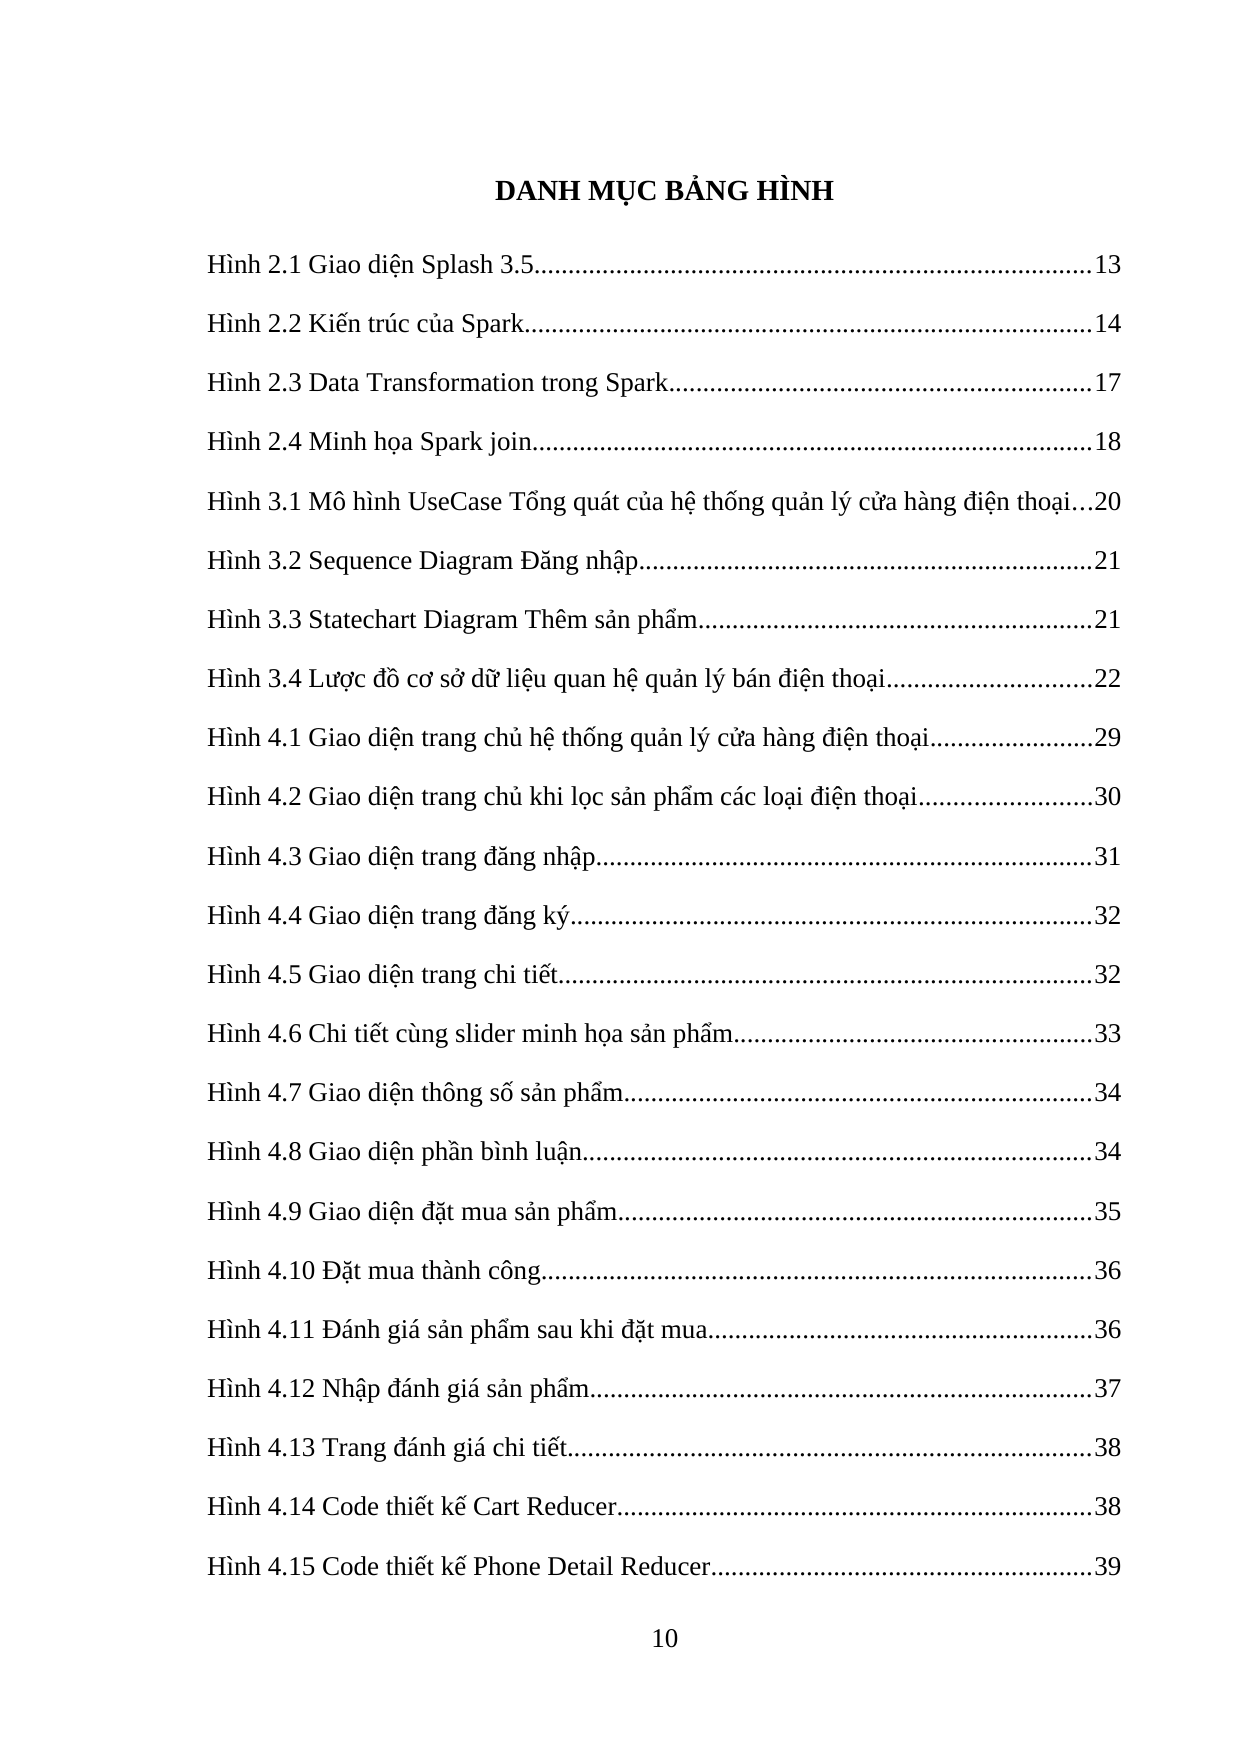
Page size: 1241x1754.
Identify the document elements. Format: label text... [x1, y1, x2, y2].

text Hình 4.8 Giao diện phần bình luận 34 [207, 1136, 1122, 1167]
text Hình 4.6 Chi tiết cùng slider minh họa sản phẩm 33 [207, 1017, 1122, 1048]
text Hình 4.10 Đặt mua thành công 36 [207, 1254, 1122, 1285]
text Hình 4.4 Giao diện trang đăng ký 32 [207, 899, 1122, 930]
text Hình 3.2 Sequence Diagram Đăng nhập 21 [207, 544, 1122, 575]
text Hình 3.4 Lược đồ cơ sở dữ liệu quan hệ quản lý bán điện thoại 22 [207, 662, 1122, 693]
text Hình 3.3 Statechart Diagram Thêm sản phẩm 21 [207, 603, 1122, 634]
text Hình 4.13 Trang đánh giá chi tiết 38 [207, 1431, 1122, 1462]
text Hình 2.3 Data Transformation trong Spark 17 [207, 366, 1122, 397]
text Hình 4.9 Giao diện đặt mua sản phẩm 35 [207, 1195, 1122, 1226]
text Hình 4.2 Giao diện trang chủ khi lọc sản phẩm các loại điện thoại 30 [207, 781, 1122, 812]
text Hình 4.5 Giao diện trang chi tiết 32 [207, 958, 1122, 989]
text Hình 3.1 Mô hình UseCase Tổng quát của hệ thống quản lý cửa hàng điện thoại 20 [207, 485, 1122, 516]
text Hình 4.7 Giao diện thông số sản phẩm 34 [207, 1076, 1122, 1107]
text Hình 4.1 Giao diện trang chủ hệ thống quản lý cửa hàng điện thoại 29 [207, 721, 1122, 752]
text Hình 4.11 Đánh giá sản phẩm sau khi đặt mua 36 [207, 1313, 1122, 1344]
text Hình 4.12 Nhập đánh giá sản phẩm 37 [207, 1372, 1122, 1403]
text DANH MỤC BẢNG HÌNH [207, 173, 1122, 206]
text Hình 2.2 Kiến trúc của Spark 14 [207, 307, 1122, 338]
text Hình 4.3 Giao diện trang đăng nhập 31 [207, 840, 1122, 871]
text Hình 4.14 Code thiết kế Cart Reducer 38 [207, 1491, 1122, 1522]
text Hình 4.15 Code thiết kế Phone Detail Reducer 39 [207, 1550, 1122, 1581]
text Hình 2.1 Giao diện Splash 3.5 13 [207, 248, 1122, 279]
text Hình 2.4 Minh họa Spark join 18 [207, 426, 1122, 457]
